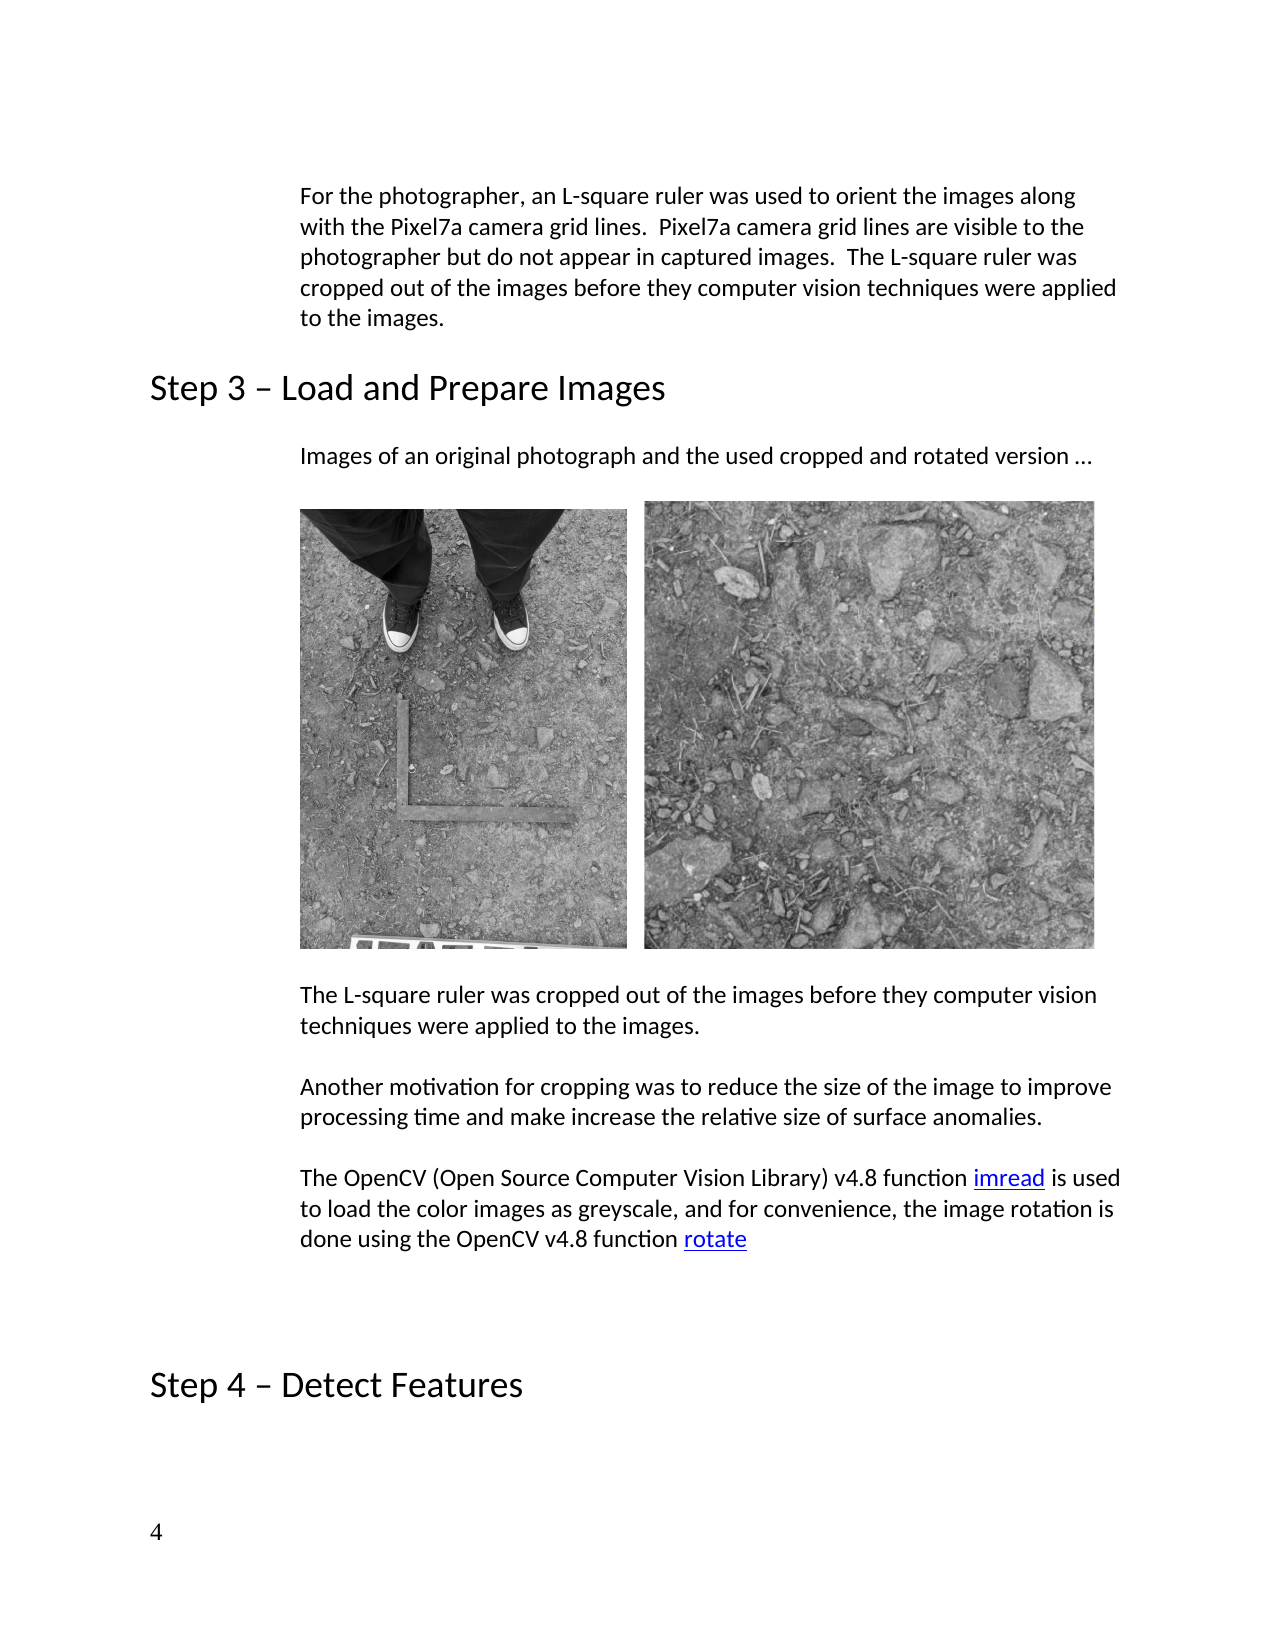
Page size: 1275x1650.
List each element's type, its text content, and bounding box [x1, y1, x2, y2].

text Step 4 – Detect Features [150, 1361, 1125, 1407]
picture [644, 501, 1095, 949]
text Images of an original photograph and the used cropped and rotated version … [300, 440, 1125, 471]
text Another motivation for cropping was to reduce the size of the image to improve processing time and make increase the relative size of surface anomalies. [300, 1071, 1125, 1132]
text Step 3 – Load and Prepare Images [150, 364, 1125, 409]
text For the photographer, an L-square ruler was used to orient the images along with the Pixel7a camera grid lines. Pixel7a camera grid lines are visible to the photographer but do not appear in captured images. The L-square ruler was cropped out of the images before they computer vision techniques were applied to the images. [300, 181, 1125, 333]
text The OpenCV (Open Source Computer Vision Library) v4.8 function imread is used to load the color images as greyscale, and for convenience, the image rotation is done using the OpenCV v4.8 function rotate [747, 1163, 1125, 1254]
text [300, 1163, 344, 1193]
picture [300, 509, 627, 949]
text The L-square ruler was cropped out of the images before they computer vision techniques were applied to the images. [300, 979, 1125, 1041]
